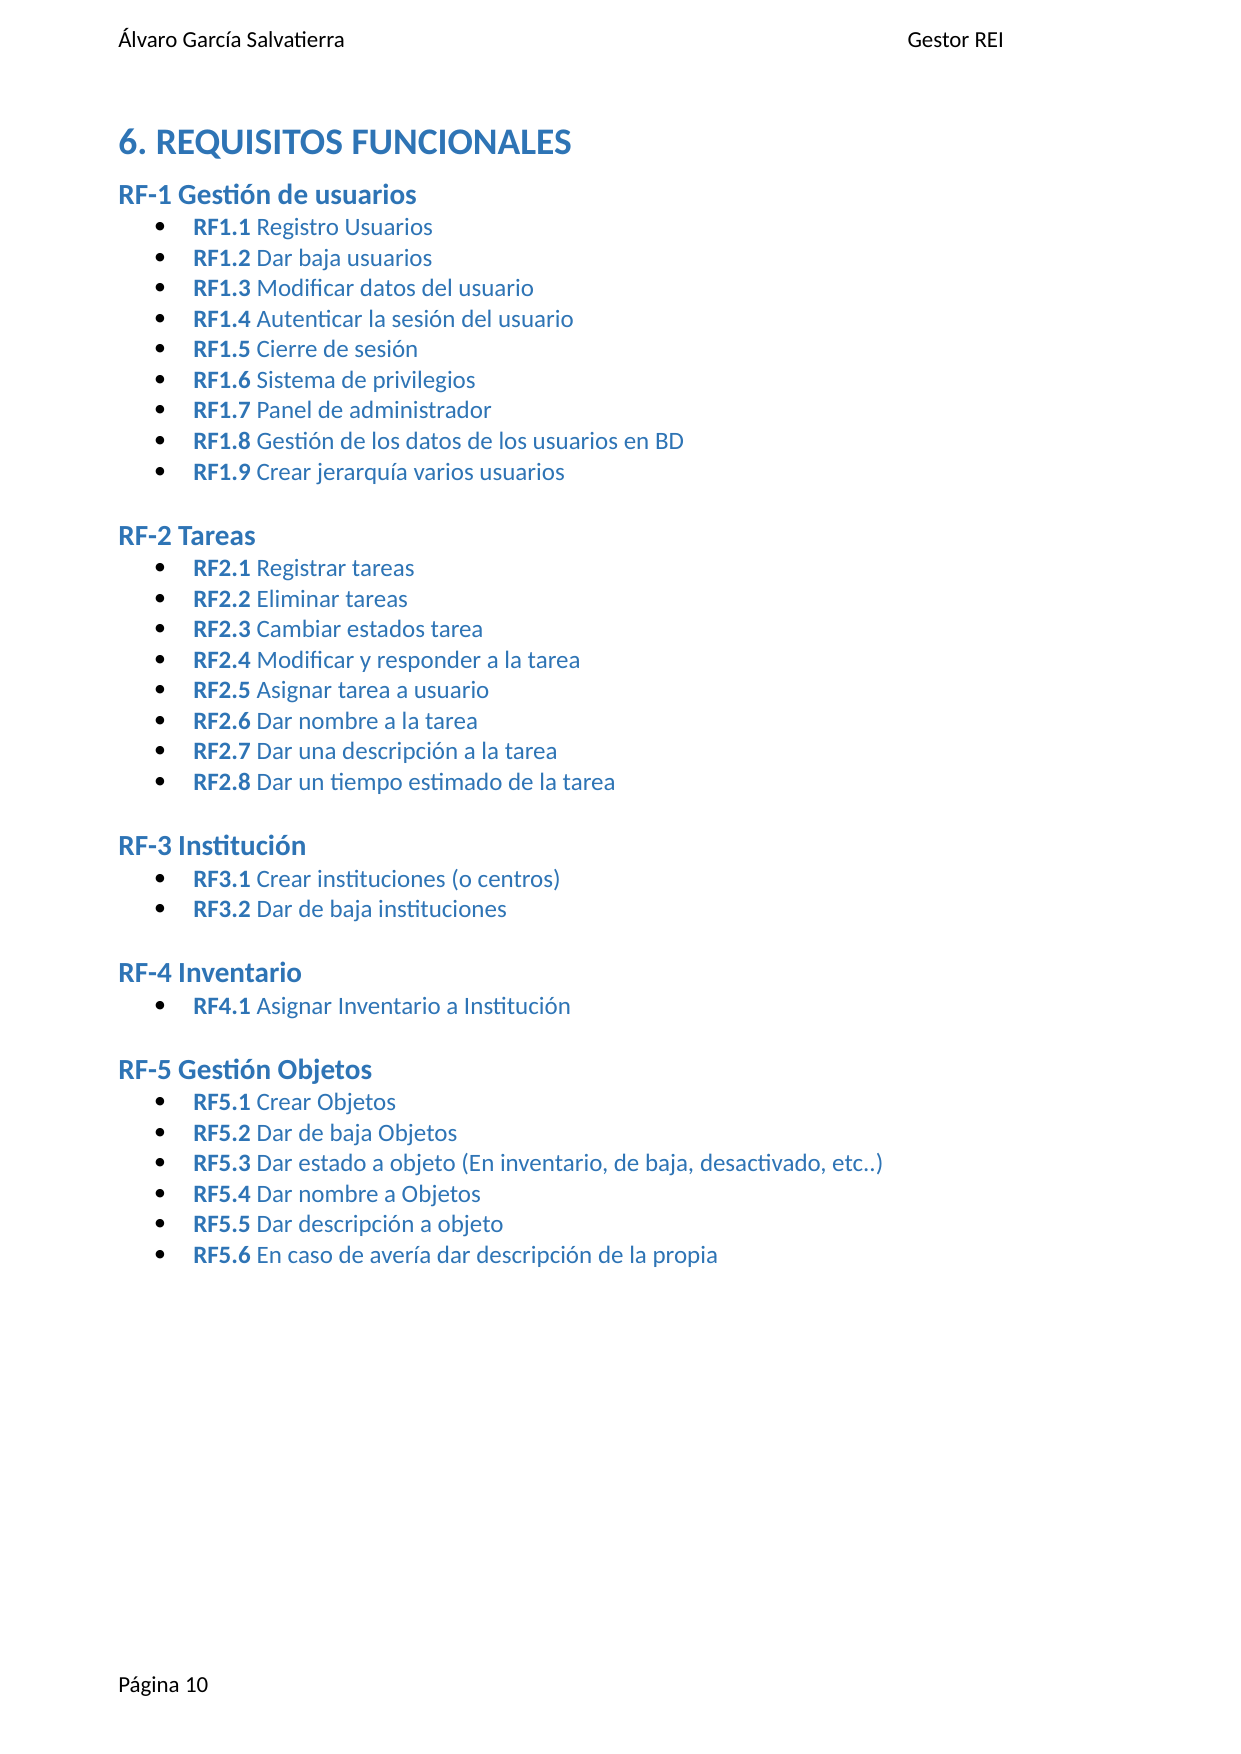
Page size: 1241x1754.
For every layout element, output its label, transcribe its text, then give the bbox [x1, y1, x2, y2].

list RF3.2 Dar de baja instituciones [156, 893, 1122, 924]
list RF1.8 Gestión de los datos de los usuarios en BD [156, 425, 1122, 456]
subtitle 6. REQUISITOS FUNCIONALES [118, 118, 1122, 164]
text RF-1 Gestión de usuarios [118, 176, 1122, 212]
list RF1.3 Modificar datos del usuario [156, 273, 1122, 303]
list RF1.7 Panel de administrador [156, 395, 1122, 425]
list RF5.1 Crear Objetos [156, 1087, 1122, 1117]
text RF-4 Inventario [118, 954, 1122, 990]
list RF1.4 Autenticar la sesión del usuario [156, 303, 1122, 334]
list RF1.6 Sistema de privilegios [156, 364, 1122, 395]
list RF2.1 Registrar tareas [156, 552, 1122, 583]
text RF-3 Institución [118, 827, 1122, 863]
list RF2.6 Dar nombre a la tarea [156, 705, 1122, 736]
list RF2.5 Asignar tarea a usuario [156, 674, 1122, 705]
list RF2.7 Dar una descripción a la tarea [156, 736, 1122, 766]
list RF5.3 Dar estado a objeto (En inventario, de baja, desactivado, etc..) [156, 1148, 1122, 1178]
text RF-2 Tareas [118, 517, 1122, 552]
list RF5.4 Dar nombre a Objetos [156, 1178, 1122, 1209]
list RF1.2 Dar baja usuarios [156, 242, 1122, 273]
list RF3.1 Crear instituciones (o centros) [156, 863, 1122, 893]
list RF1.5 Cierre de sesión [156, 334, 1122, 364]
list RF2.4 Modificar y responder a la tarea [156, 644, 1122, 674]
list RF5.5 Dar descripción a objeto [156, 1209, 1122, 1239]
list RF2.3 Cambiar estados tarea [156, 613, 1122, 644]
list RF4.1 Asignar Inventario a Institución [156, 990, 1122, 1020]
list RF1.9 Crear jerarquía varios usuarios [156, 456, 1122, 486]
list RF1.1 Registro Usuarios [156, 212, 1122, 242]
list RF5.2 Dar de baja Objetos [156, 1117, 1122, 1148]
list RF2.8 Dar un tiempo estimado de la tarea [156, 766, 1122, 797]
list RF5.6 En caso de avería dar descripción de la propia [156, 1239, 1122, 1270]
text RF-5 Gestión Objetos [118, 1051, 1122, 1087]
list RF2.2 Eliminar tareas [156, 583, 1122, 613]
